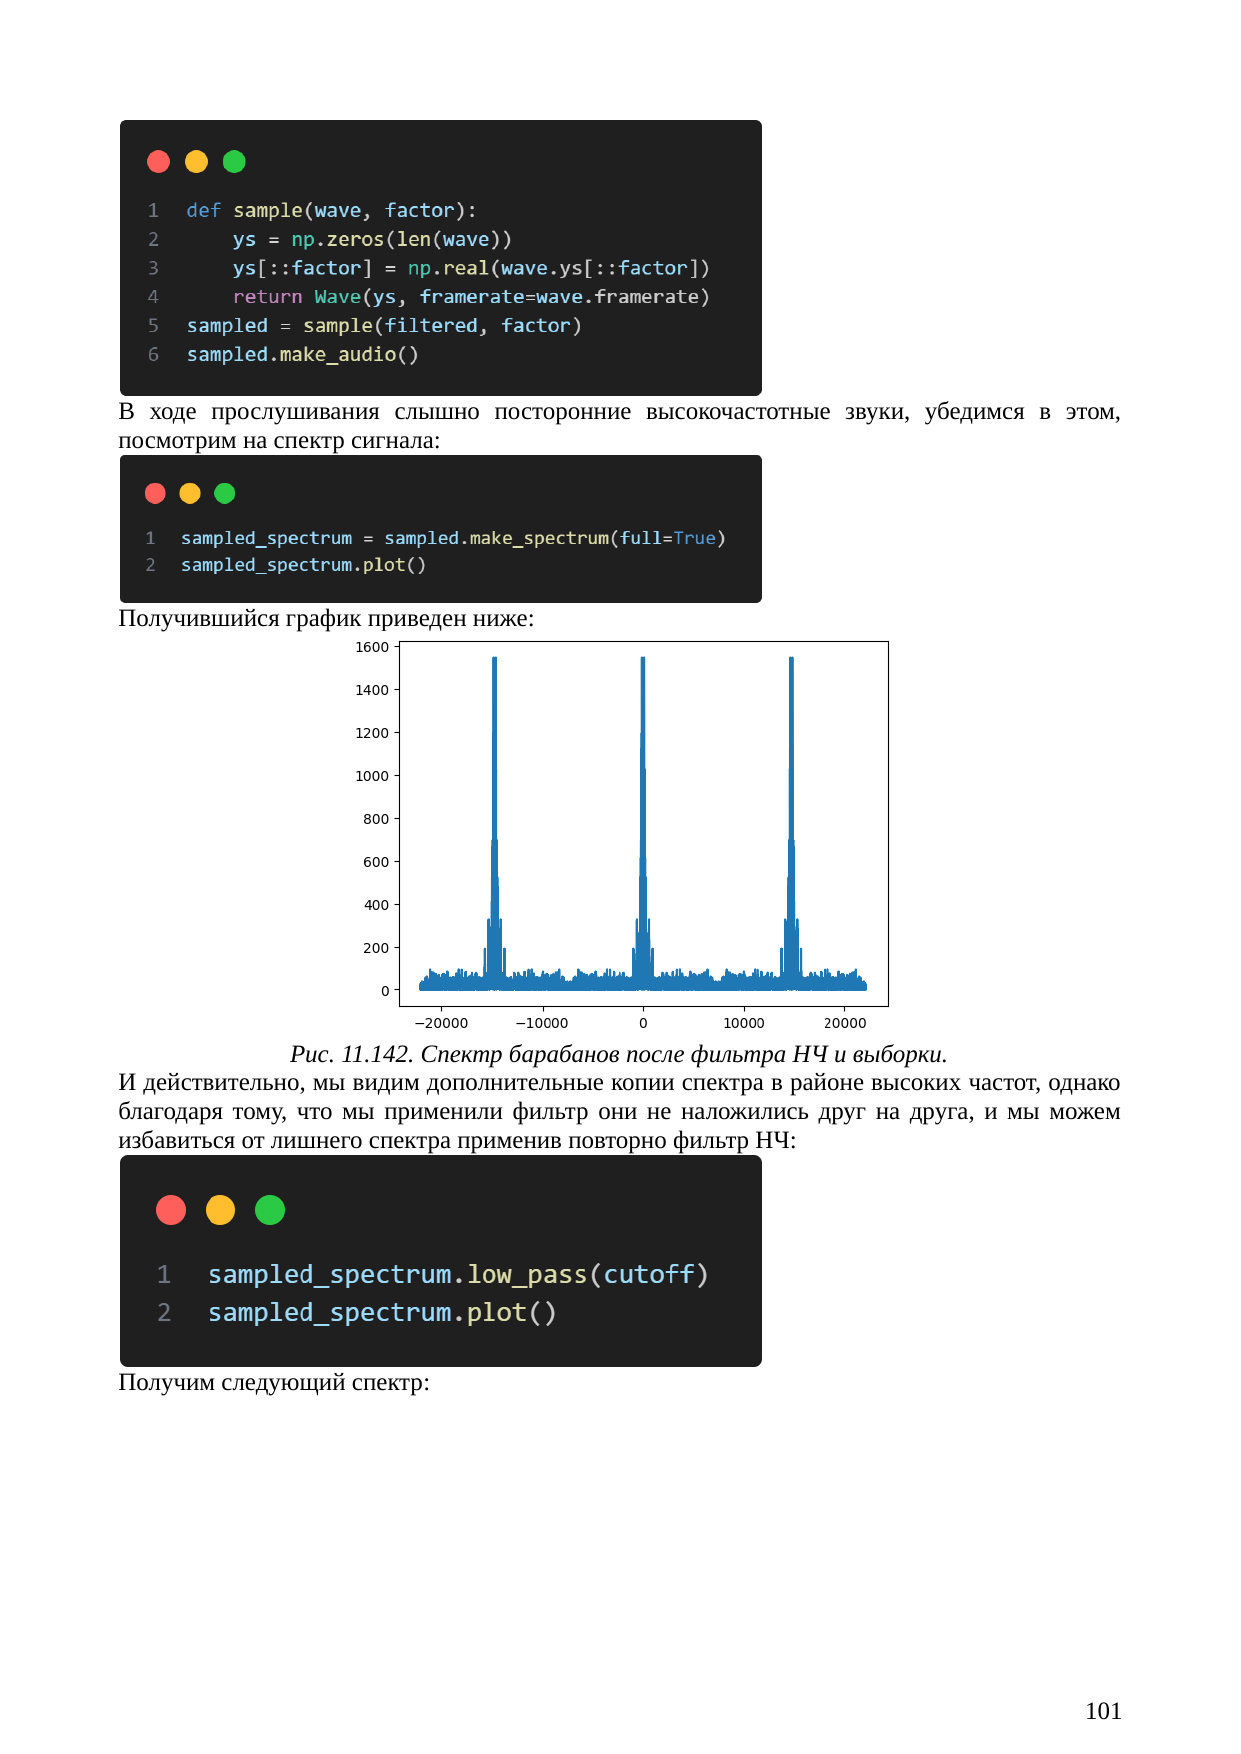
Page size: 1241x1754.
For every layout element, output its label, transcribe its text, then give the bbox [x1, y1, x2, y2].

text Получим следующий спектр: [118, 1367, 1122, 1396]
text В ходе прослушивания слышно посторонние высокочастотные звуки, убедимся в этом, посмотрим на спектр сигнала: [118, 396, 1122, 454]
text И действительно, мы видим дополнительные копии спектра в районе высоких частот, однако благодаря тому, что мы применили фильтр они не наложились друг на друга, и мы можем избавиться от лишнего спектра применив повторно фильтр НЧ: [118, 1067, 1122, 1154]
picture [118, 453, 763, 604]
picture [344, 631, 896, 1039]
picture [118, 118, 763, 397]
picture [118, 1153, 763, 1368]
text Получившийся график приведен ниже: [118, 603, 1122, 632]
